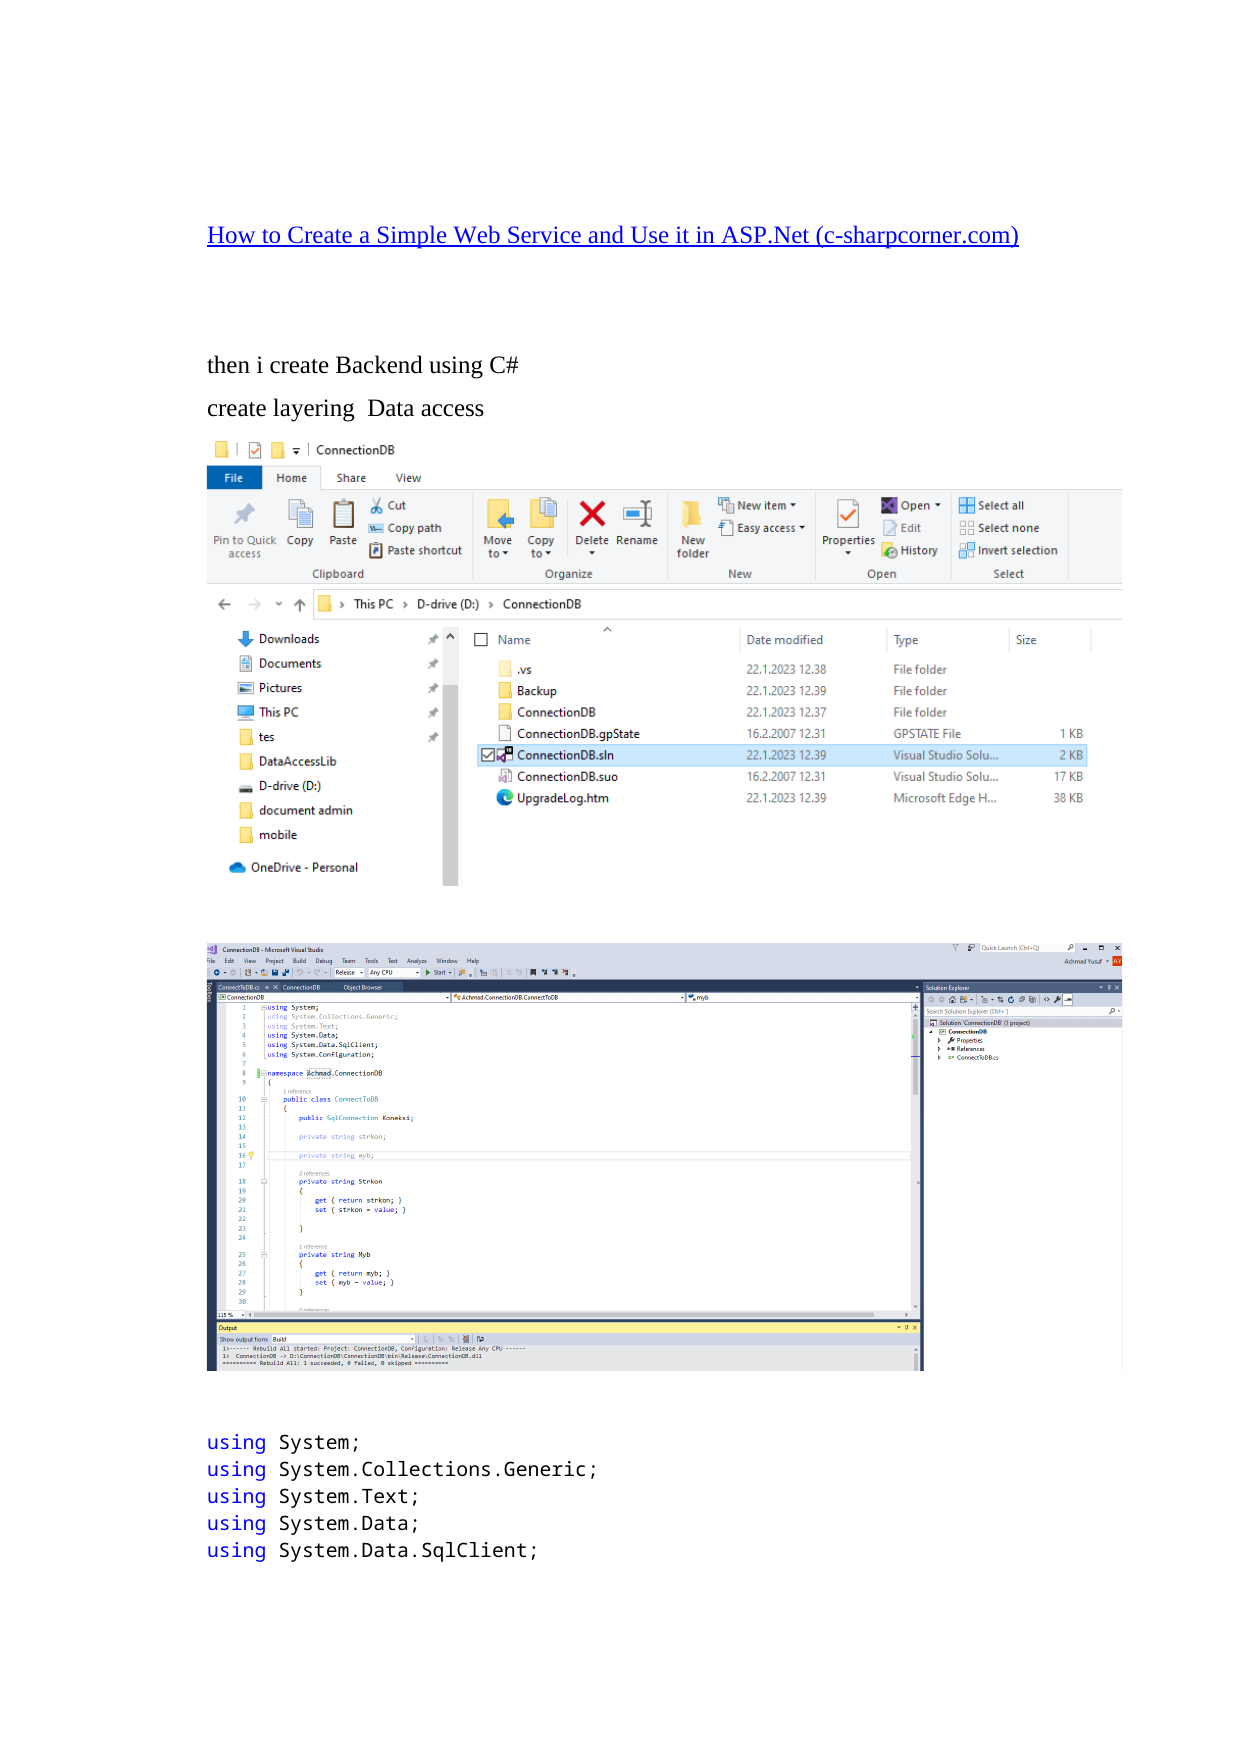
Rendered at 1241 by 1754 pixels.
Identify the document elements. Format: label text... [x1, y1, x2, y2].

text then i create Backend using C# [207, 350, 1122, 378]
text using System.Data.SqlClient; [207, 1536, 1122, 1563]
text create layering Data access [207, 393, 1122, 422]
text using System.Data; [207, 1509, 1122, 1536]
picture [206, 436, 1123, 886]
text using System.Text; [207, 1482, 1122, 1509]
text How to Create a Simple Web Service and Use it in ASP.Net (c-sharpcorner.com) [207, 220, 1122, 249]
text using System; [207, 1428, 1122, 1456]
picture [206, 943, 1123, 1371]
text using System.Collections.Generic; [207, 1456, 1122, 1482]
